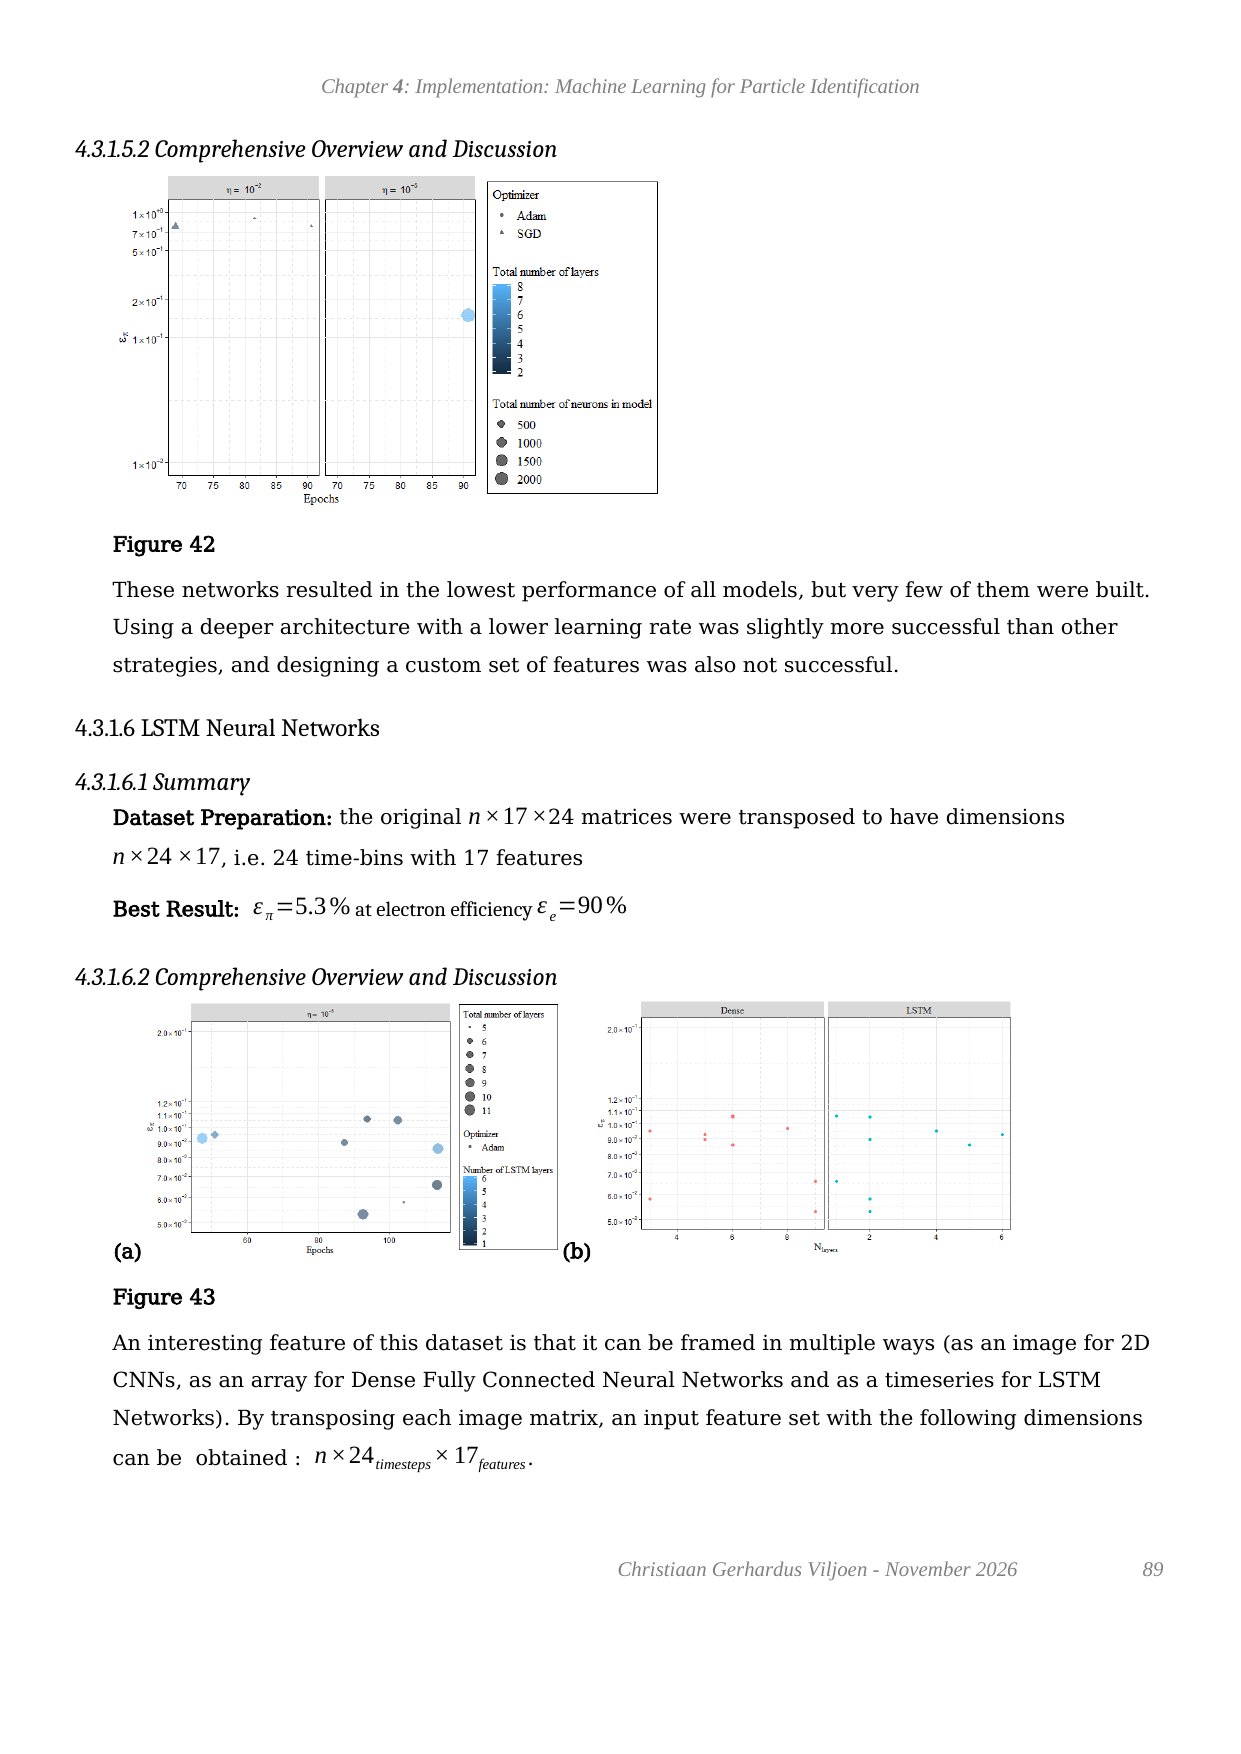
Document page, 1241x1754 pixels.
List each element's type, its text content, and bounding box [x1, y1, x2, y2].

text Figure 42 [112, 531, 1165, 556]
subtitle Summary [75, 768, 1165, 797]
subtitle Comprehensive Overview and Discussion [75, 135, 1165, 164]
picture [592, 997, 1015, 1259]
text An interesting feature of this dataset is that it can be framed in multiple ways (as an image for 2D CNNs, as an array for Dense Fully Connected Neural Networks and as a timeseries for LSTM Networks). By transposing each image matrix, an input feature set with the following dimensions can be obtained : . [112, 1329, 1165, 1473]
subtitle Comprehensive Overview and Discussion [75, 963, 1165, 992]
text Best Result: at electron efficiency [112, 891, 1165, 925]
picture [112, 170, 663, 510]
subtitle LSTM Neural Networks [75, 714, 1165, 743]
text Dataset Preparation: the original 24 matrices were transposed to have dimensions, i.e. 24 time-bins with 17 features [112, 803, 1165, 871]
text These networks resulted in the lowest performance of all models, but very few of them were built. Using a deeper architecture with a lower learning rate was slightly more successful than other strategies, and designing a custom set of features was also not successful. [112, 577, 1165, 677]
picture [142, 1000, 562, 1259]
text Figure 43 [112, 1283, 1165, 1308]
